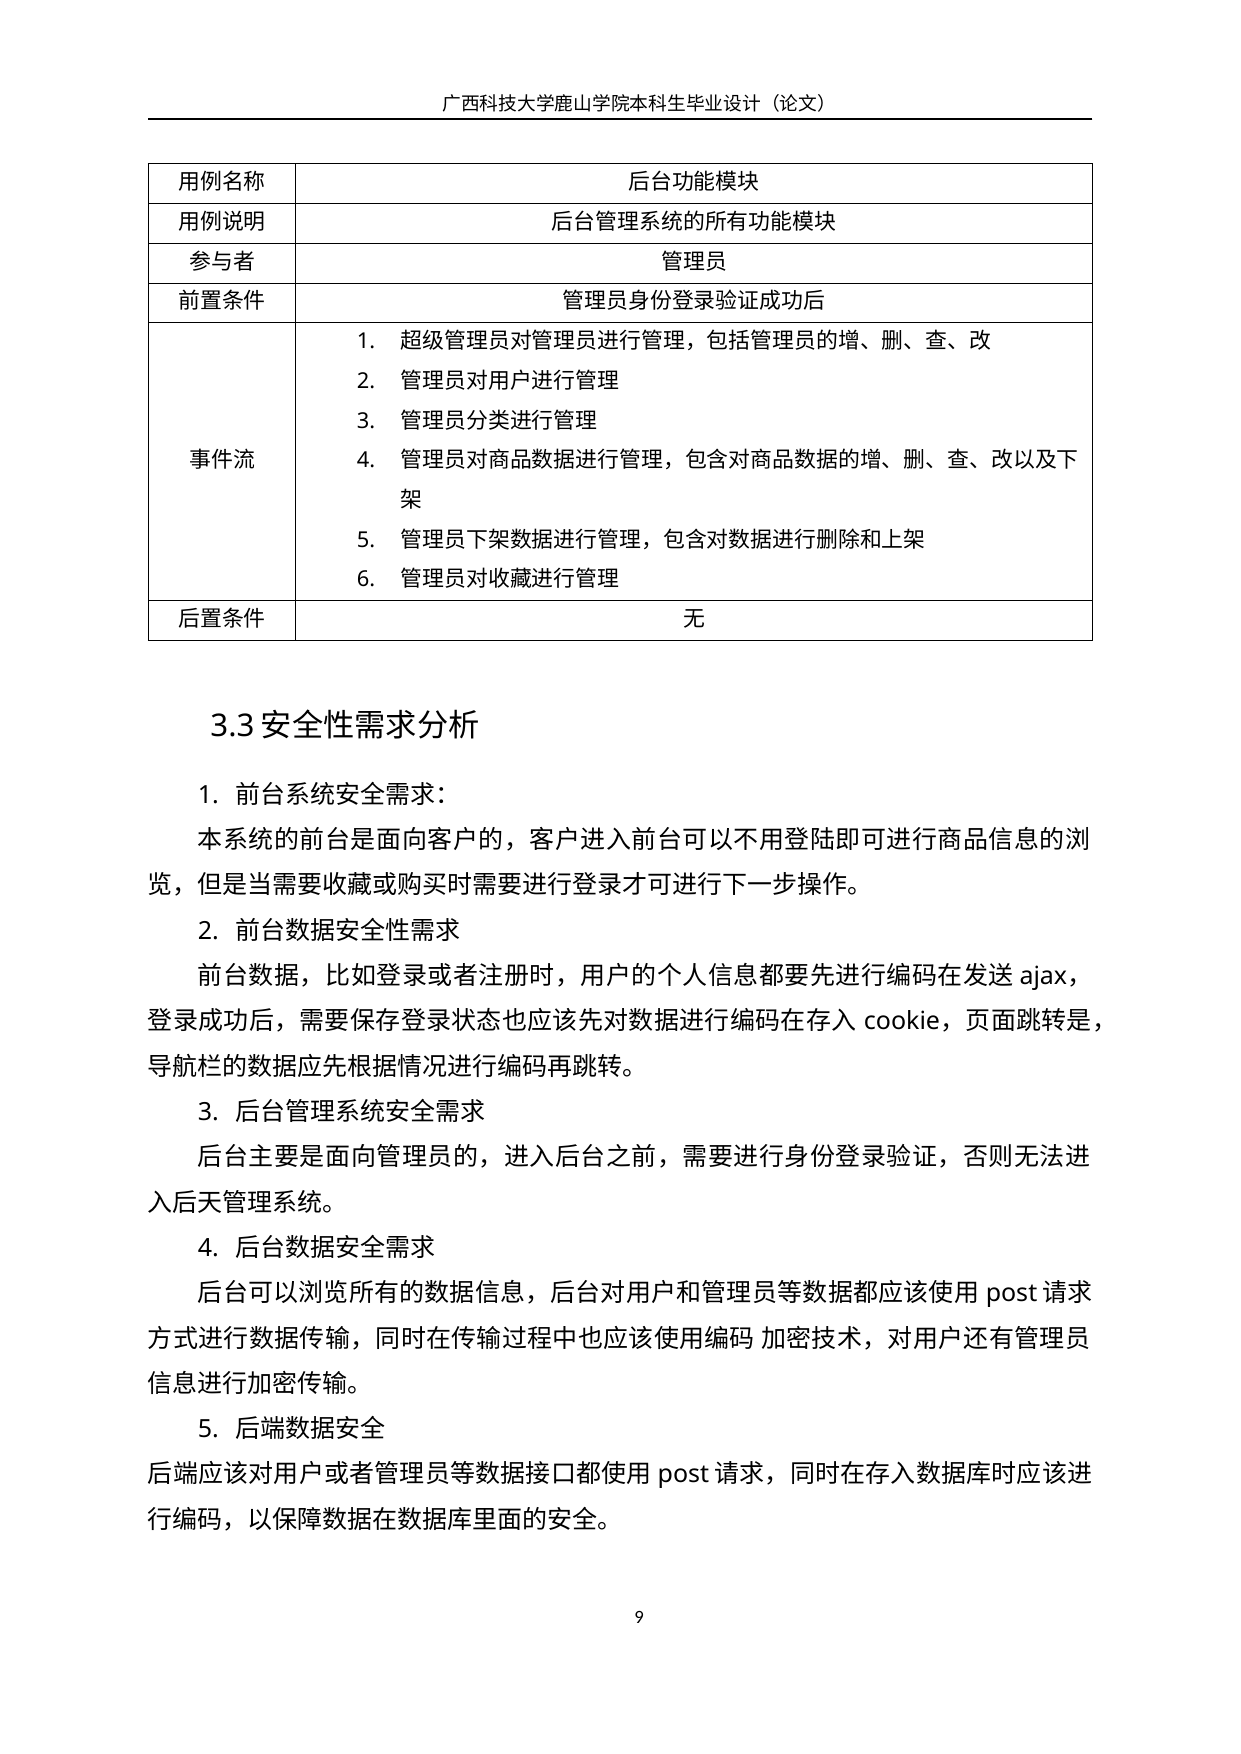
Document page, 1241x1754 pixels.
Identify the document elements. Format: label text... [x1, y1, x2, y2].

table_header 后台功能模块 [296, 164, 1092, 203]
list 前台系统安全需求： [198, 774, 1092, 811]
table_cell 后置条件 [149, 601, 295, 640]
table_cell 事件流 [149, 323, 295, 600]
table_cell 后台管理系统的所有功能模块 [296, 204, 1092, 243]
table_cell 参与者 [149, 244, 295, 282]
text 前台数据，比如登录或者注册时，用户的个人信息都要先进行编码在发送ajax，登录成功后，需要保存登录状态也应该先对数据进行编码在存入cookie，页面跳转是，导航栏的数据应先根据情况进行编码再跳转。 [148, 956, 1092, 1082]
list 后台管理系统安全需求 [198, 1091, 1092, 1128]
text 3.3安全性需求分析 [148, 701, 1092, 746]
list 后台数据安全需求 [198, 1227, 1092, 1264]
list 后端数据安全 [198, 1409, 1092, 1445]
text 后台主要是面向管理员的，进入后台之前，需要进行身份登录验证，否则无法进入后天管理系统。 [148, 1137, 1092, 1218]
table_cell 管理员 [296, 244, 1092, 282]
list 前台数据安全性需求 [198, 910, 1092, 946]
table_header 用例名称 [149, 164, 295, 203]
table_cell 无 [296, 601, 1092, 640]
table_cell 超级管理员对管理员进行管理，包括管理员的增、删、查、改 管理员对用户进行管理 管理员分类进行管理 管理员对商品数据进行管理，包含对商品数据的增、删、查、改以及下架 管理员下架数据进行管理，包含对数据进行删除和上架 管理员对收藏进行管理 [296, 323, 1092, 600]
text 后端应该对用户或者管理员等数据接口都使用post请求，同时在存入数据库时应该进行编码，以保障数据在数据库里面的安全。 [148, 1454, 1092, 1536]
table_cell 管理员身份登录验证成功后 [296, 284, 1092, 322]
table_cell 前置条件 [149, 284, 295, 322]
table_cell 用例说明 [149, 204, 295, 243]
text 本系统的前台是面向客户的，客户进入前台可以不用登陆即可进行商品信息的浏览，但是当需要收藏或购买时需要进行登录才可进行下一步操作。 [148, 819, 1092, 901]
text 后台可以浏览所有的数据信息，后台对用户和管理员等数据都应该使用post请求方式进行数据传输，同时在传输过程中也应该使用编码 加密技术，对用户还有管理员信息进行加密传输。 [148, 1273, 1092, 1399]
